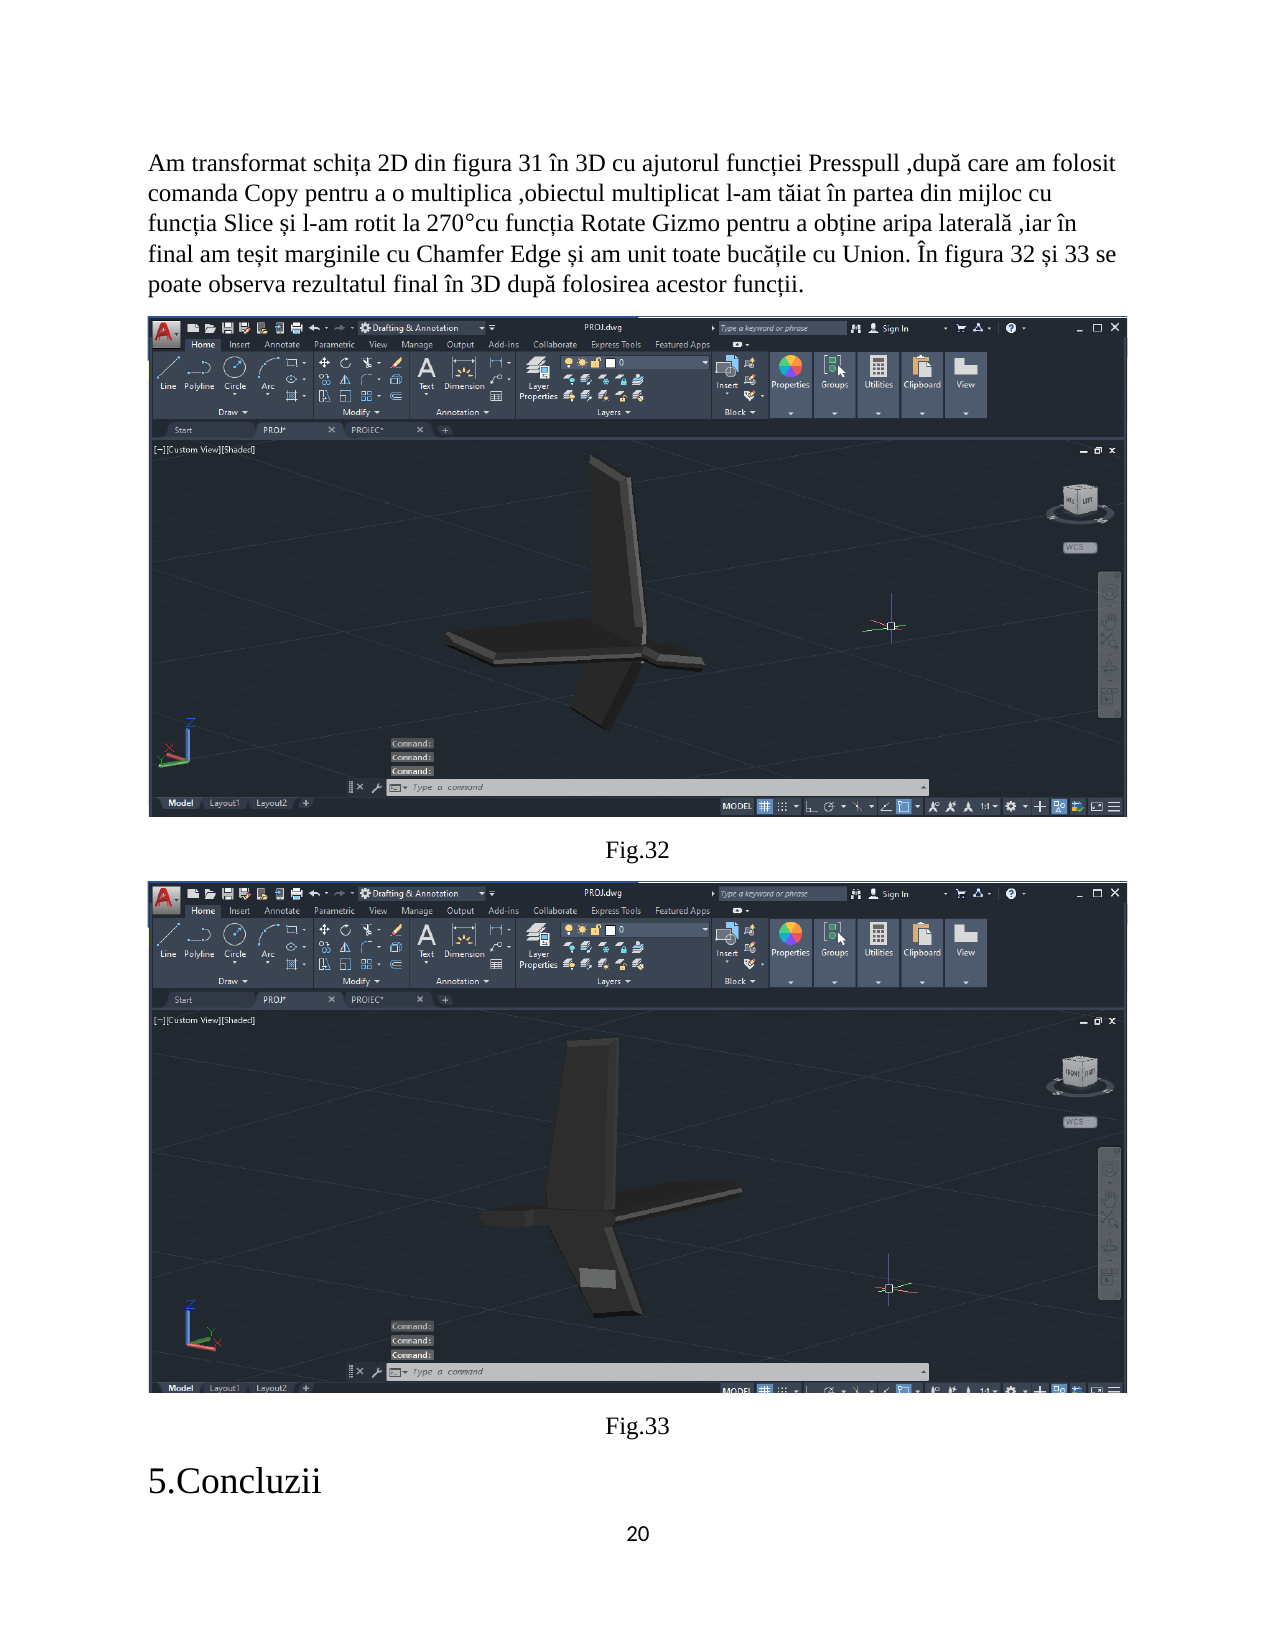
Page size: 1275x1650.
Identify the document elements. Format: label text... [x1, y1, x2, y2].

picture [147, 881, 1128, 1393]
text Am transformat schița 2D din figura 31 în 3D cu ajutorul funcției Presspull ,după care am folosit comanda Copy pentru a o multiplica ,obiectul multiplicat l-am tăiat în partea din mijloc cu funcția Slice și l-am rotit la 270cu funcția Rotate Gizmo pentru a obține aripa laterală ,iar în final am teșit marginile cu Chamfer Edge și am unit toate bucățile cu Union. În figura 32 și 33 se poate observa rezultatul final în 3D după folosirea acestor funcții. [148, 148, 1127, 298]
text Fig.32 [148, 835, 1127, 863]
picture [147, 316, 1128, 817]
text Fig.33 [148, 1411, 1127, 1440]
text 5.Concluzii [148, 1458, 1127, 1501]
